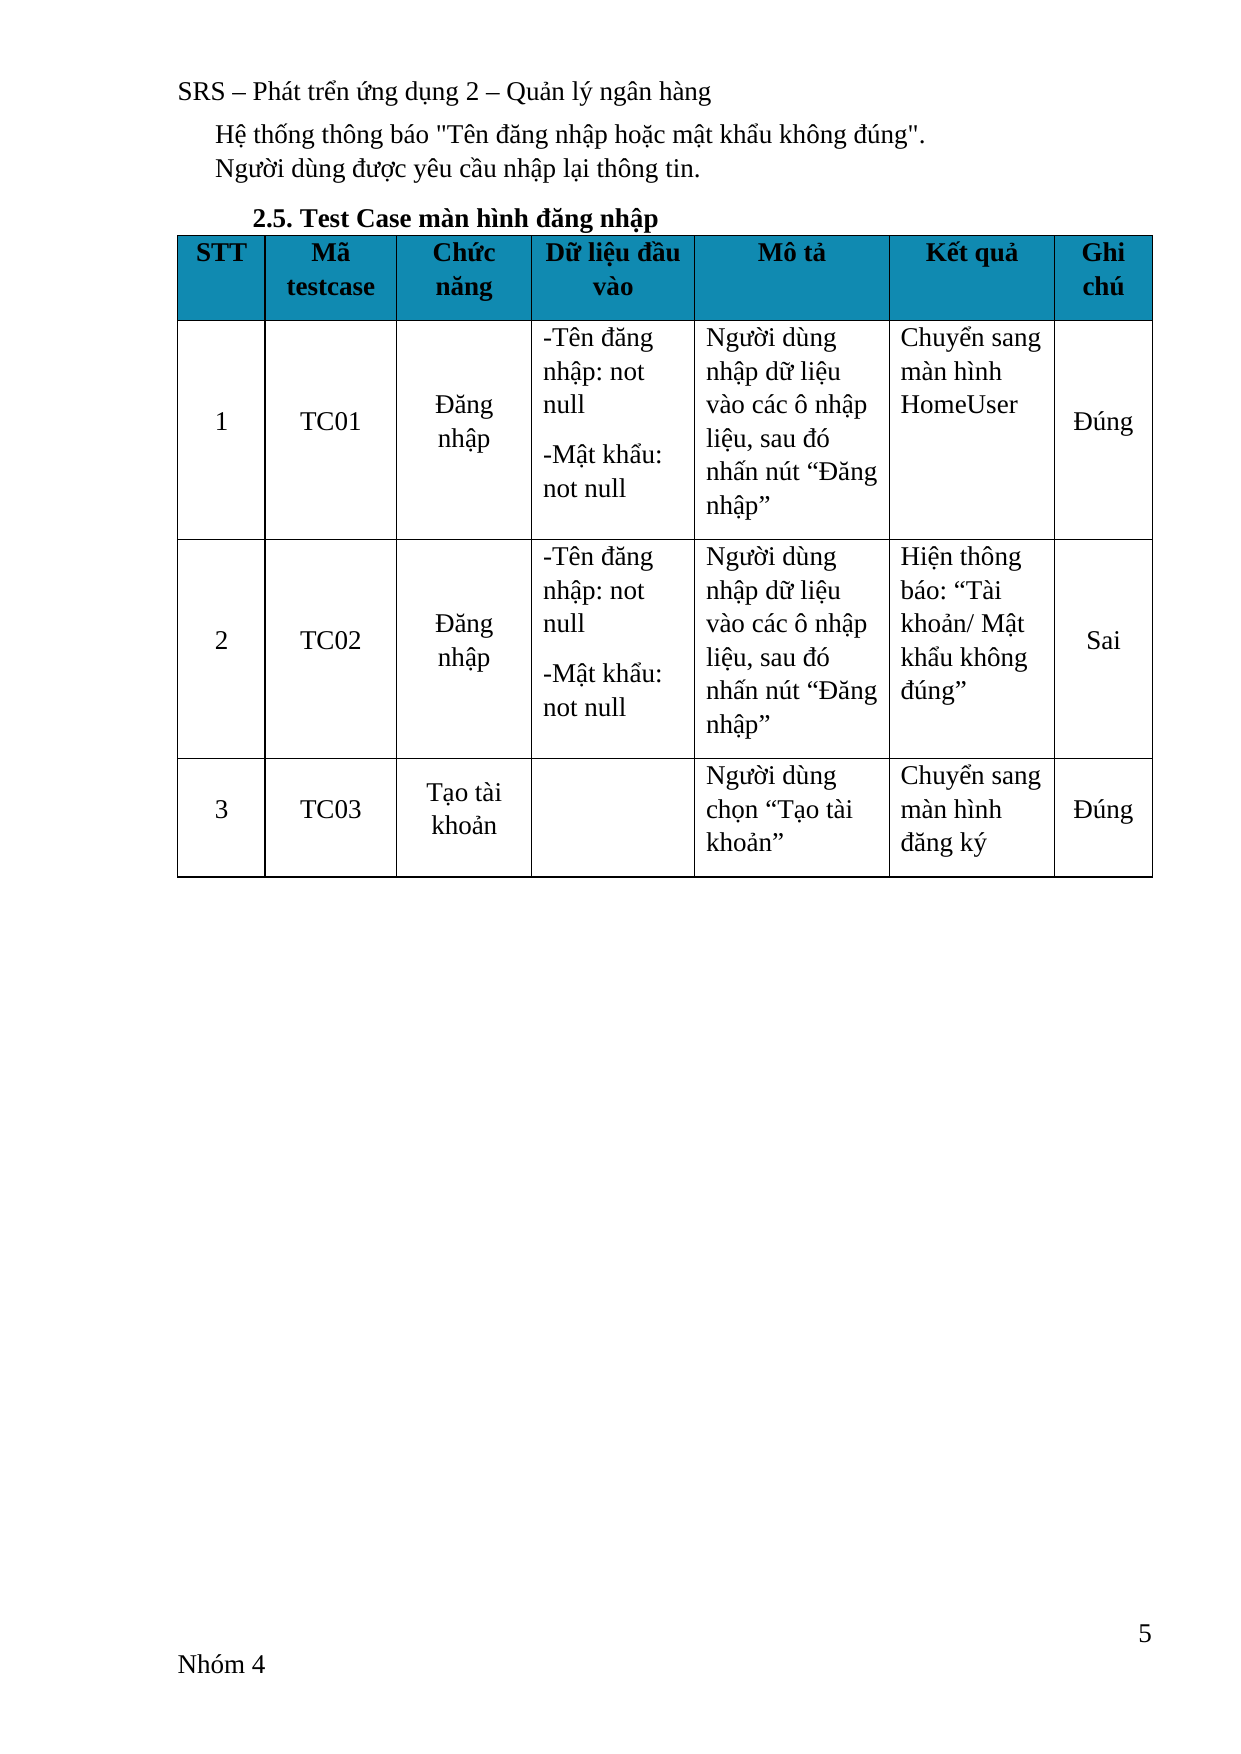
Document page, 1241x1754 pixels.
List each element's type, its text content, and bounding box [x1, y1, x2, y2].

table_cell 3 [178, 759, 264, 876]
table_cell [532, 759, 694, 876]
table_cell -Tên đăng nhập: not null -Mật khẩu: not null [532, 321, 694, 539]
table_cell Hiện thông báo: “Tài khoản/ Mật khẩu không đúng” [890, 540, 1054, 758]
table_header Mã testcase [266, 236, 396, 320]
table_header Mô tả [695, 236, 889, 320]
table_header Chức năng [397, 236, 531, 320]
table_cell Người dùng nhập dữ liệu vào các ô nhập liệu, sau đó nhấn nút “Đăng nhập” [695, 321, 889, 539]
table_cell Đăng nhập [397, 540, 531, 758]
table_cell Người dùng chọn “Tạo tài khoản” [695, 759, 889, 876]
subtitle Test Case màn hình đăng nhập [252, 202, 1152, 233]
table_cell Đúng [1055, 759, 1152, 876]
table_cell -Tên đăng nhập: not null -Mật khẩu: not null [532, 540, 694, 758]
table_header Kết quả [890, 236, 1054, 320]
table_cell 1 [178, 321, 264, 539]
list Hệ thống thông báo "Tên đăng nhập hoặc mật khẩu không đúng". [215, 118, 1152, 149]
table_cell TC01 [266, 321, 396, 539]
table_cell 2 [178, 540, 264, 758]
table_cell Người dùng nhập dữ liệu vào các ô nhập liệu, sau đó nhấn nút “Đăng nhập” [695, 540, 889, 758]
table_cell Đăng nhập [397, 321, 531, 539]
table_cell TC03 [266, 759, 396, 876]
table_header Dữ liệu đầu vào [532, 236, 694, 320]
table_cell Sai [1055, 540, 1152, 758]
table_cell Chuyển sang màn hình đăng ký [890, 759, 1054, 876]
list Người dùng được yêu cầu nhập lại thông tin. [215, 152, 1152, 183]
table_cell TC02 [266, 540, 396, 758]
table_cell Đúng [1055, 321, 1152, 539]
table_header Ghi chú [1055, 236, 1152, 320]
table_cell Tạo tài khoản [397, 759, 531, 876]
table_cell Chuyển sang màn hình HomeUser [890, 321, 1054, 539]
table_header STT [178, 236, 264, 320]
